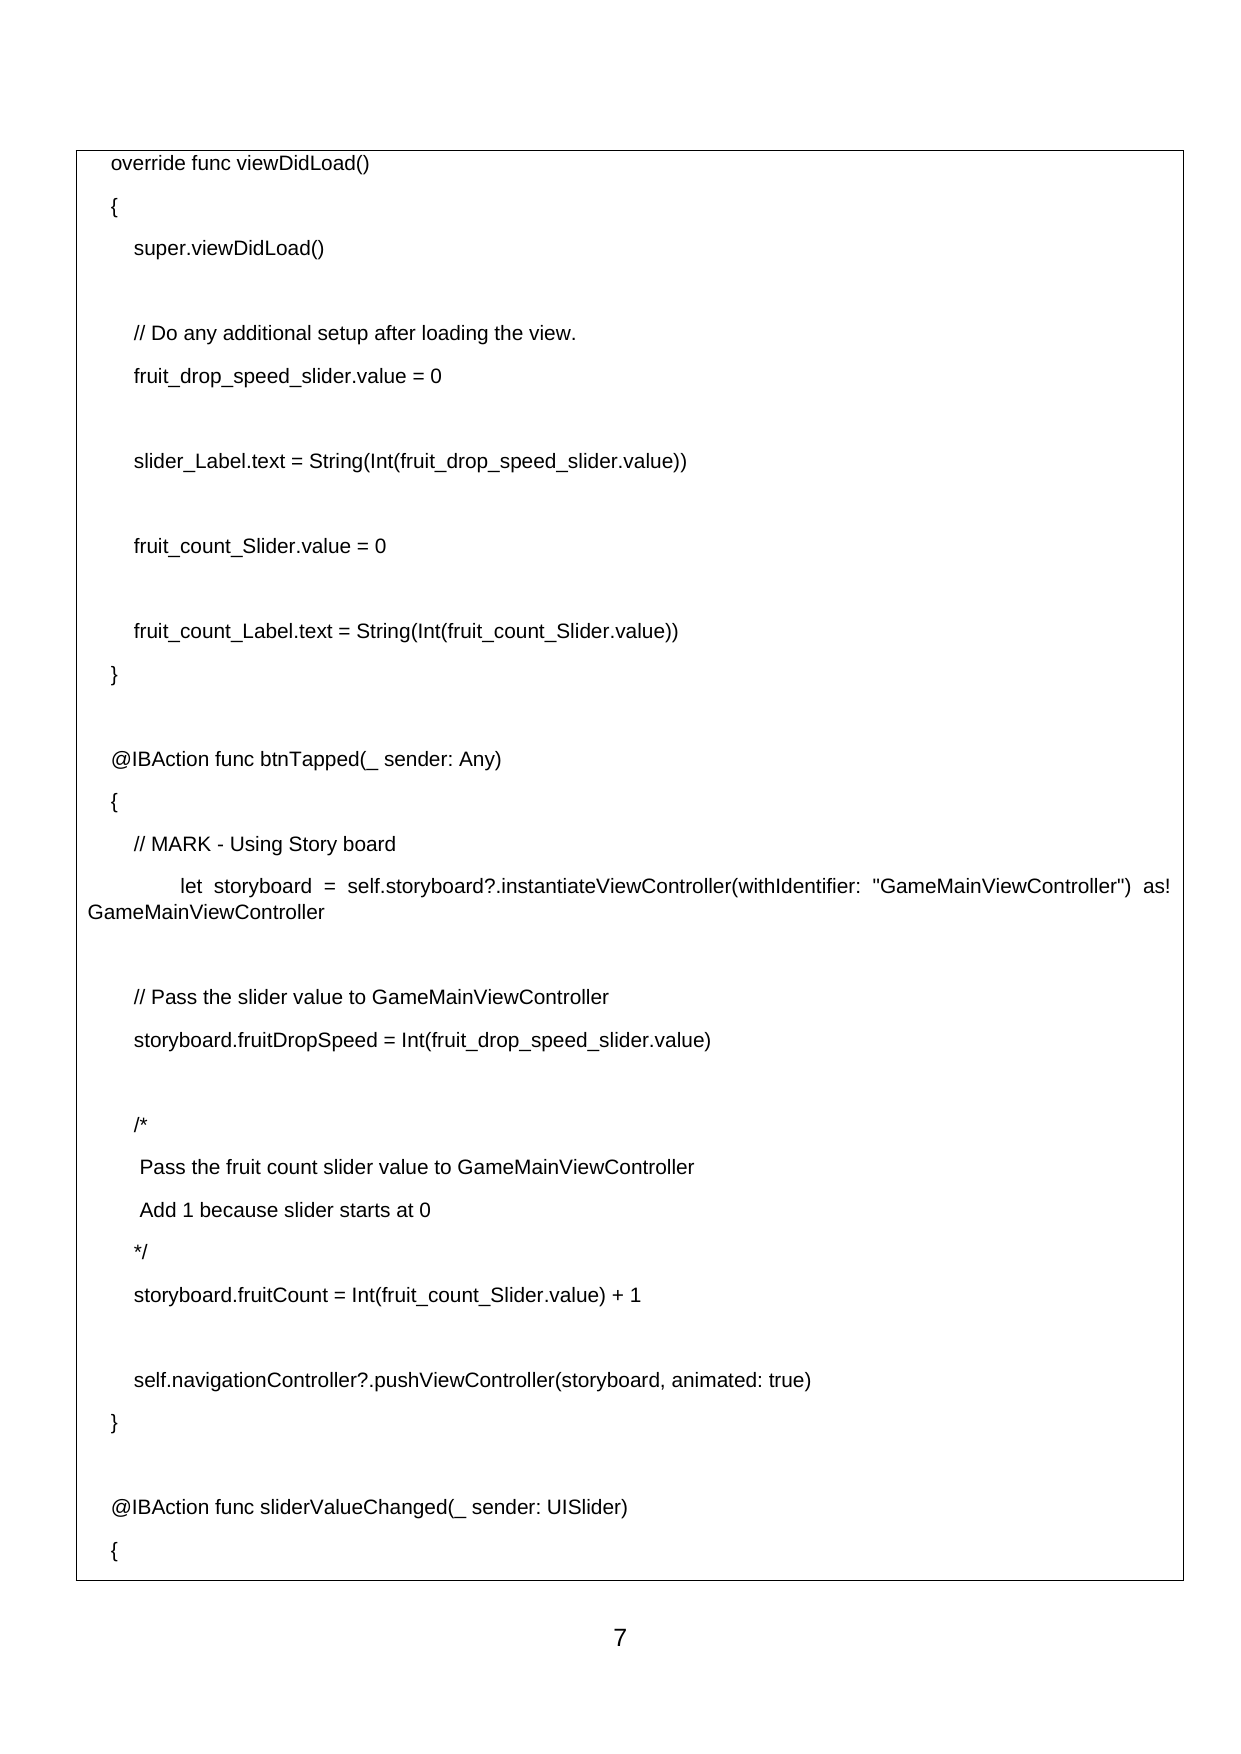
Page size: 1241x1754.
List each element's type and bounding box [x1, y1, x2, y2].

table_header [77, 151, 1183, 1580]
